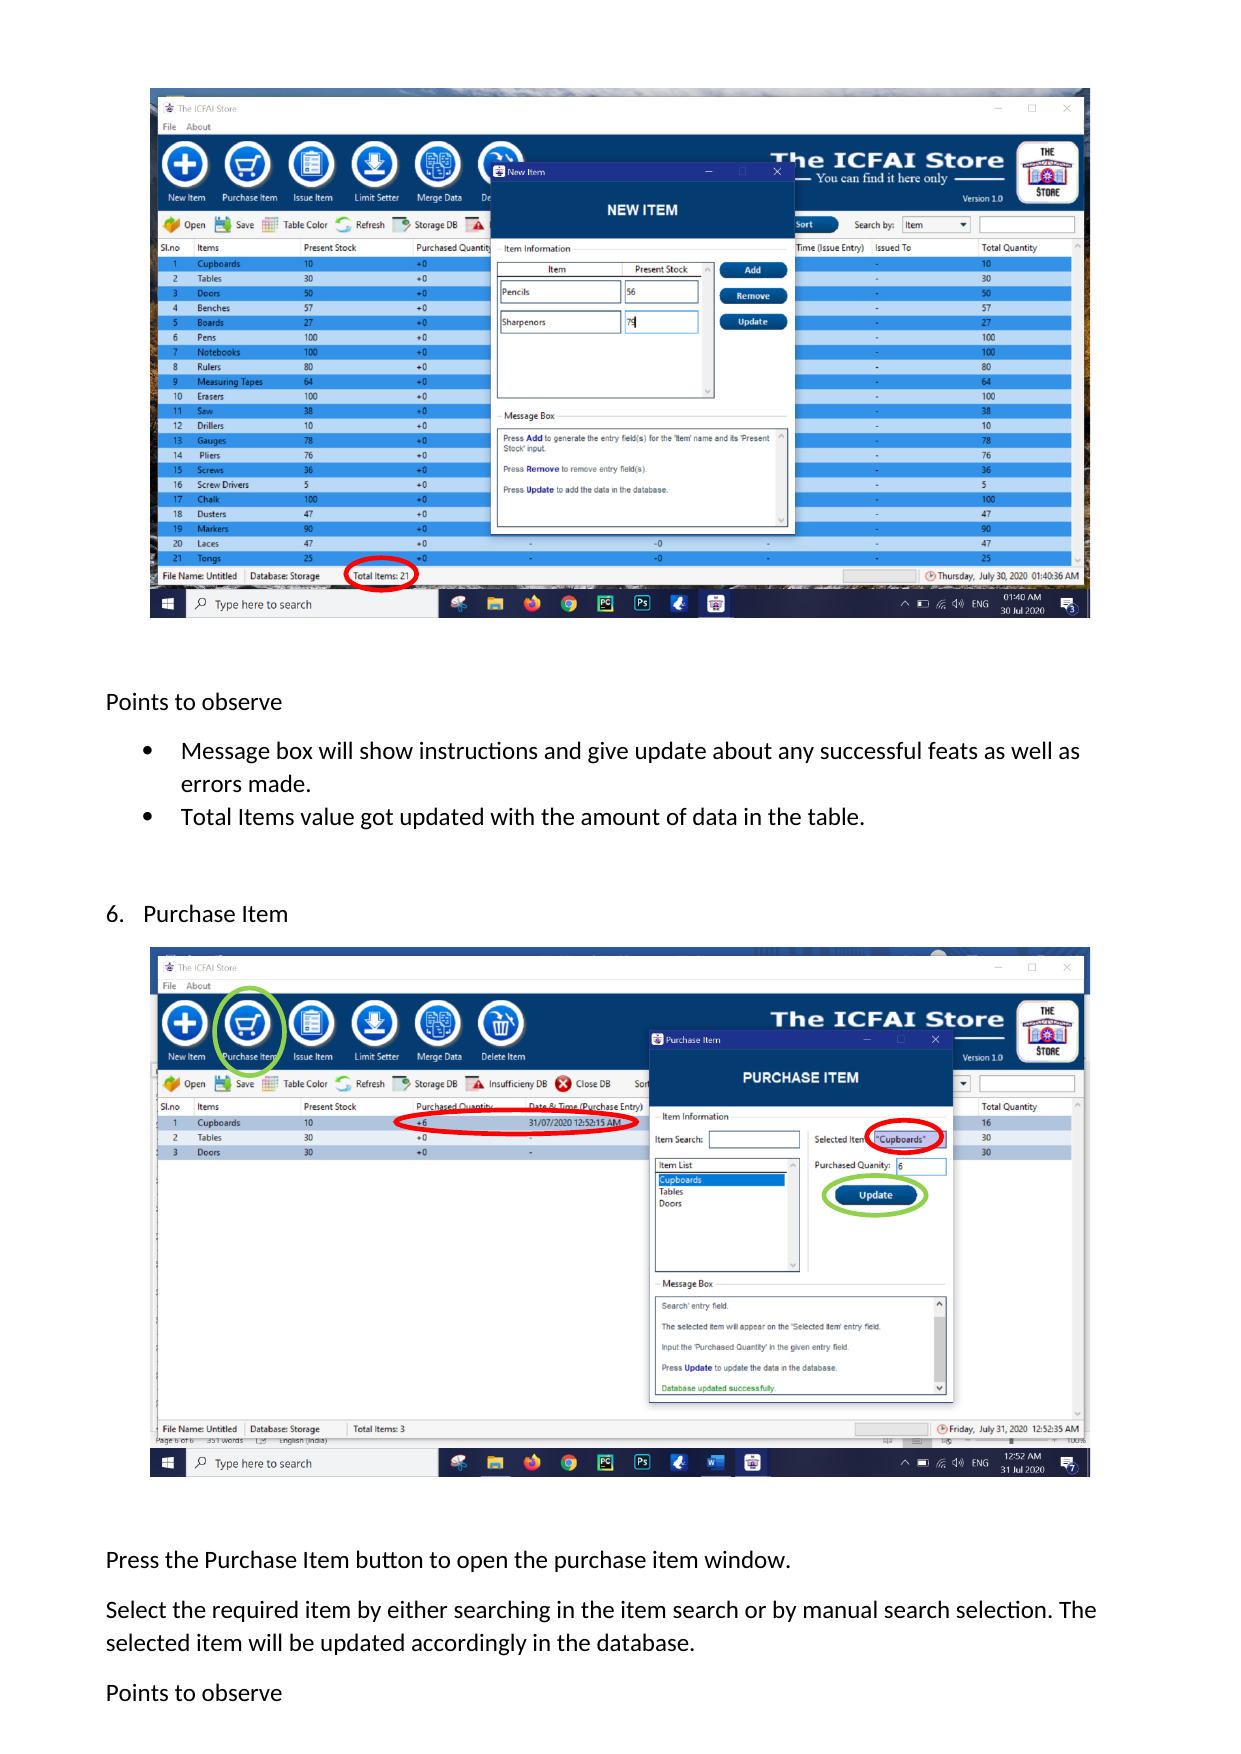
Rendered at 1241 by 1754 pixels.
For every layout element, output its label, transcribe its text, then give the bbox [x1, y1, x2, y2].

list Purchase Item [106, 898, 1139, 928]
list Message box will show instructions and give update about any successful feats as well as errors made. [143, 736, 1139, 799]
text Select the required item by either searching in the item search or by manual search selection. The selected item will be updated accordingly in the database. [106, 1594, 1139, 1658]
text Press the Purchase Item button to open the purchase item window. [106, 1545, 1139, 1575]
text Points to observe [106, 1677, 1139, 1707]
list Total Items value got updated with the amount of data in the table. [143, 801, 1139, 832]
text Points to observe [106, 686, 1139, 716]
picture [150, 947, 1091, 1477]
picture [150, 88, 1091, 618]
